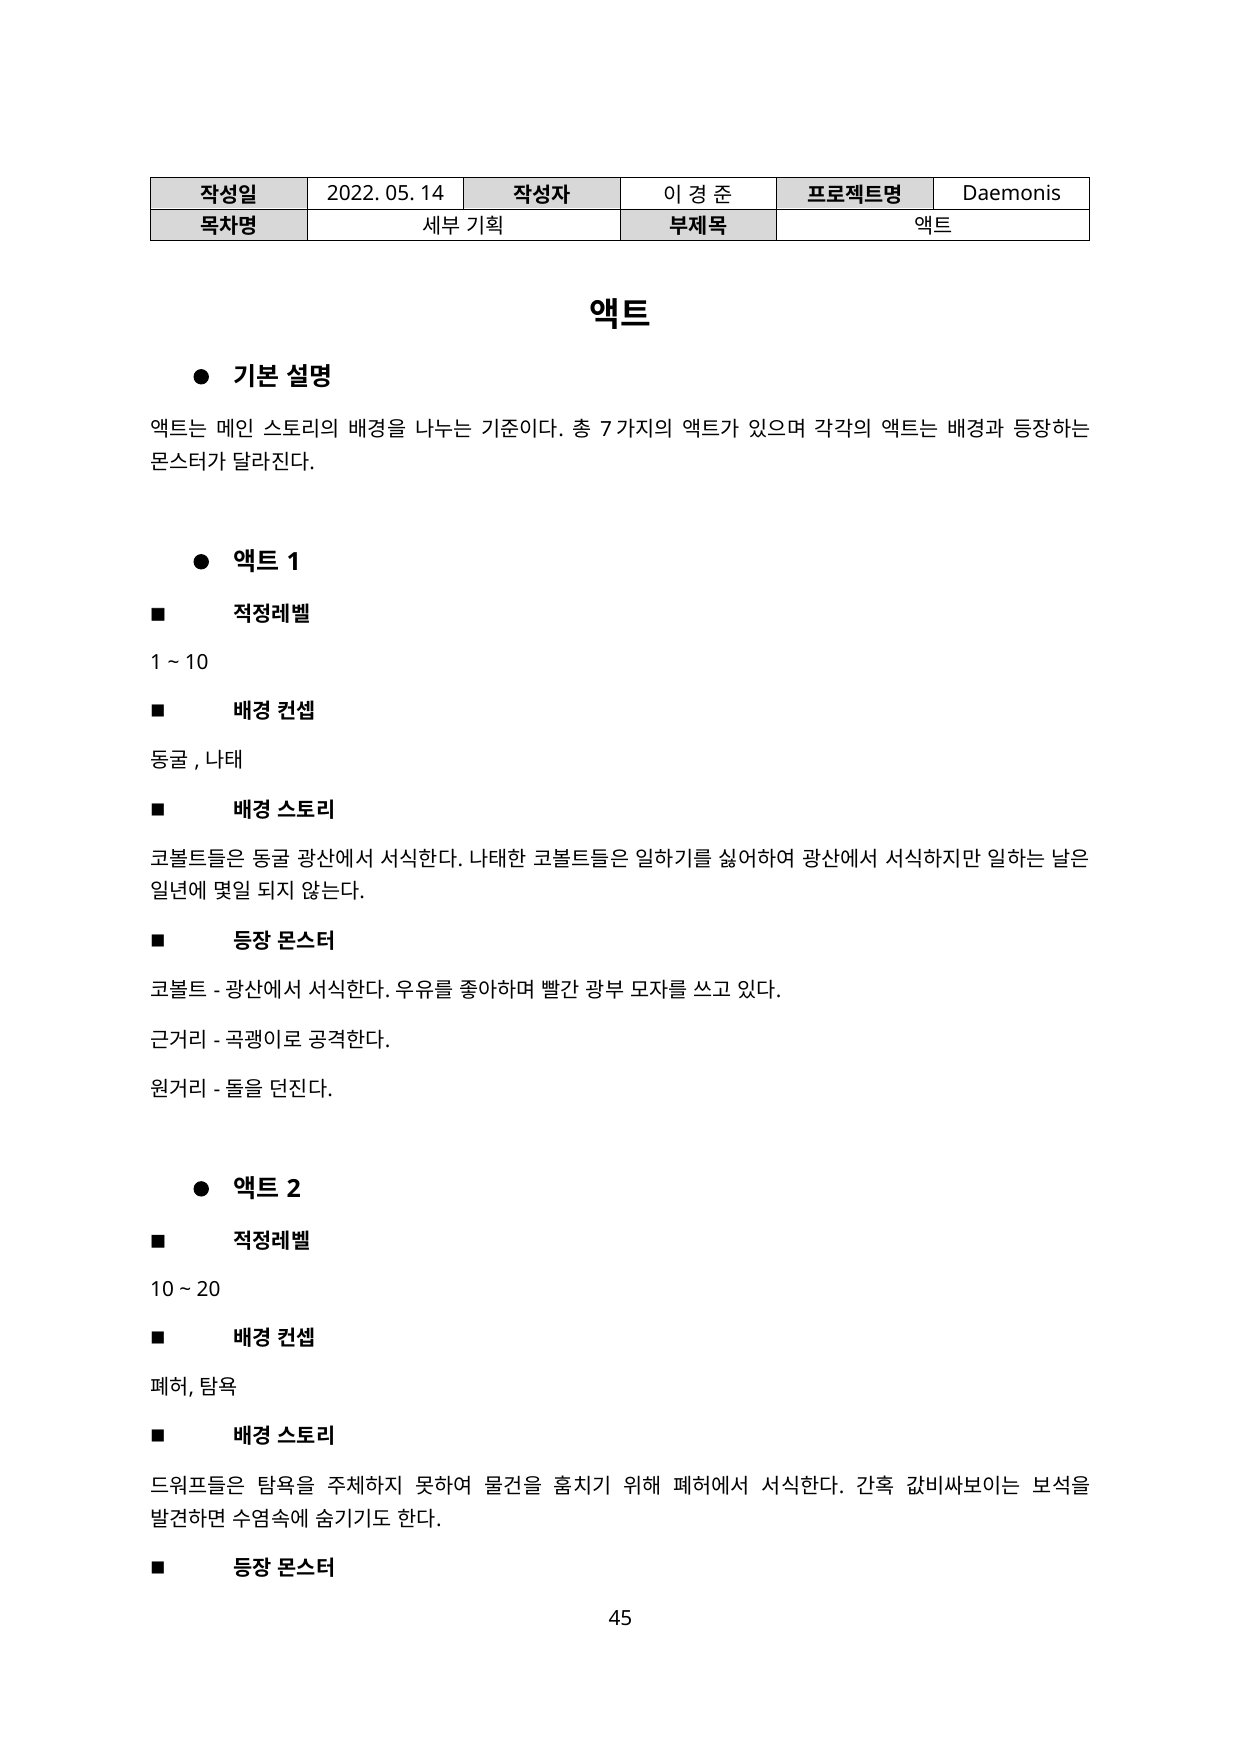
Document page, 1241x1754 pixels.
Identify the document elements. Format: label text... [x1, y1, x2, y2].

text 동굴 , 나태 [150, 743, 1090, 774]
list 등장 몬스터 [150, 924, 1090, 954]
text 근거리 - 곡괭이로 공격한다. [150, 1023, 1090, 1053]
list 배경 스토리 [150, 793, 1090, 823]
list 기본 설명 [192, 357, 1090, 393]
table_cell 부제목 [621, 210, 776, 240]
text 원거리 - 돌을 던진다. [150, 1072, 1090, 1102]
text 10 ~ 20 [150, 1274, 1090, 1302]
table_header 이 경 준 [621, 178, 776, 208]
list 배경 스토리 [150, 1420, 1090, 1450]
list 액트 2 [192, 1169, 1090, 1205]
list 적정레벨 [150, 598, 1090, 628]
text 폐허, 탐욕 [150, 1370, 1090, 1401]
list 액트 1 [192, 542, 1090, 578]
text 드워프들은 탐욕을 주체하지 못하여 물건을 훔치기 위해 폐허에서 서식한다. 간혹 값비싸보이는 보석을 발견하면 수염속에 숨기기도 한다. [150, 1469, 1090, 1532]
list 등장 몬스터 [150, 1551, 1090, 1581]
text 코볼트들은 동굴 광산에서 서식한다. 나태한 코볼트들은 일하기를 싫어하여 광산에서 서식하지만 일하는 날은 일년에 몇일 되지 않는다. [150, 842, 1090, 905]
table_cell 목차명 [151, 210, 307, 240]
text 액트는 메인 스토리의 배경을 나누는 기준이다. 총 7가지의 액트가 있으며 각각의 액트는 배경과 등장하는 몬스터가 달라진다. [150, 412, 1090, 476]
text 1 ~ 10 [150, 647, 1090, 675]
table_cell 액트 [777, 210, 1089, 240]
list 배경 컨셉 [150, 1321, 1090, 1351]
table_header Daemonis [934, 178, 1089, 208]
table_header 프로젝트명 [777, 178, 933, 208]
text 코볼트 - 광산에서 서식한다. 우유를 좋아하며 빨간 광부 모자를 쓰고 있다. [150, 973, 1090, 1004]
table_header 2022. 05. 14 [308, 178, 463, 208]
table_header 작성일 [151, 178, 307, 208]
list 적정레벨 [150, 1224, 1090, 1255]
table_header 작성자 [464, 178, 620, 208]
table_cell 세부 기획 [308, 210, 620, 240]
list 배경 컨셉 [150, 694, 1090, 724]
text 액트 [150, 288, 1090, 336]
